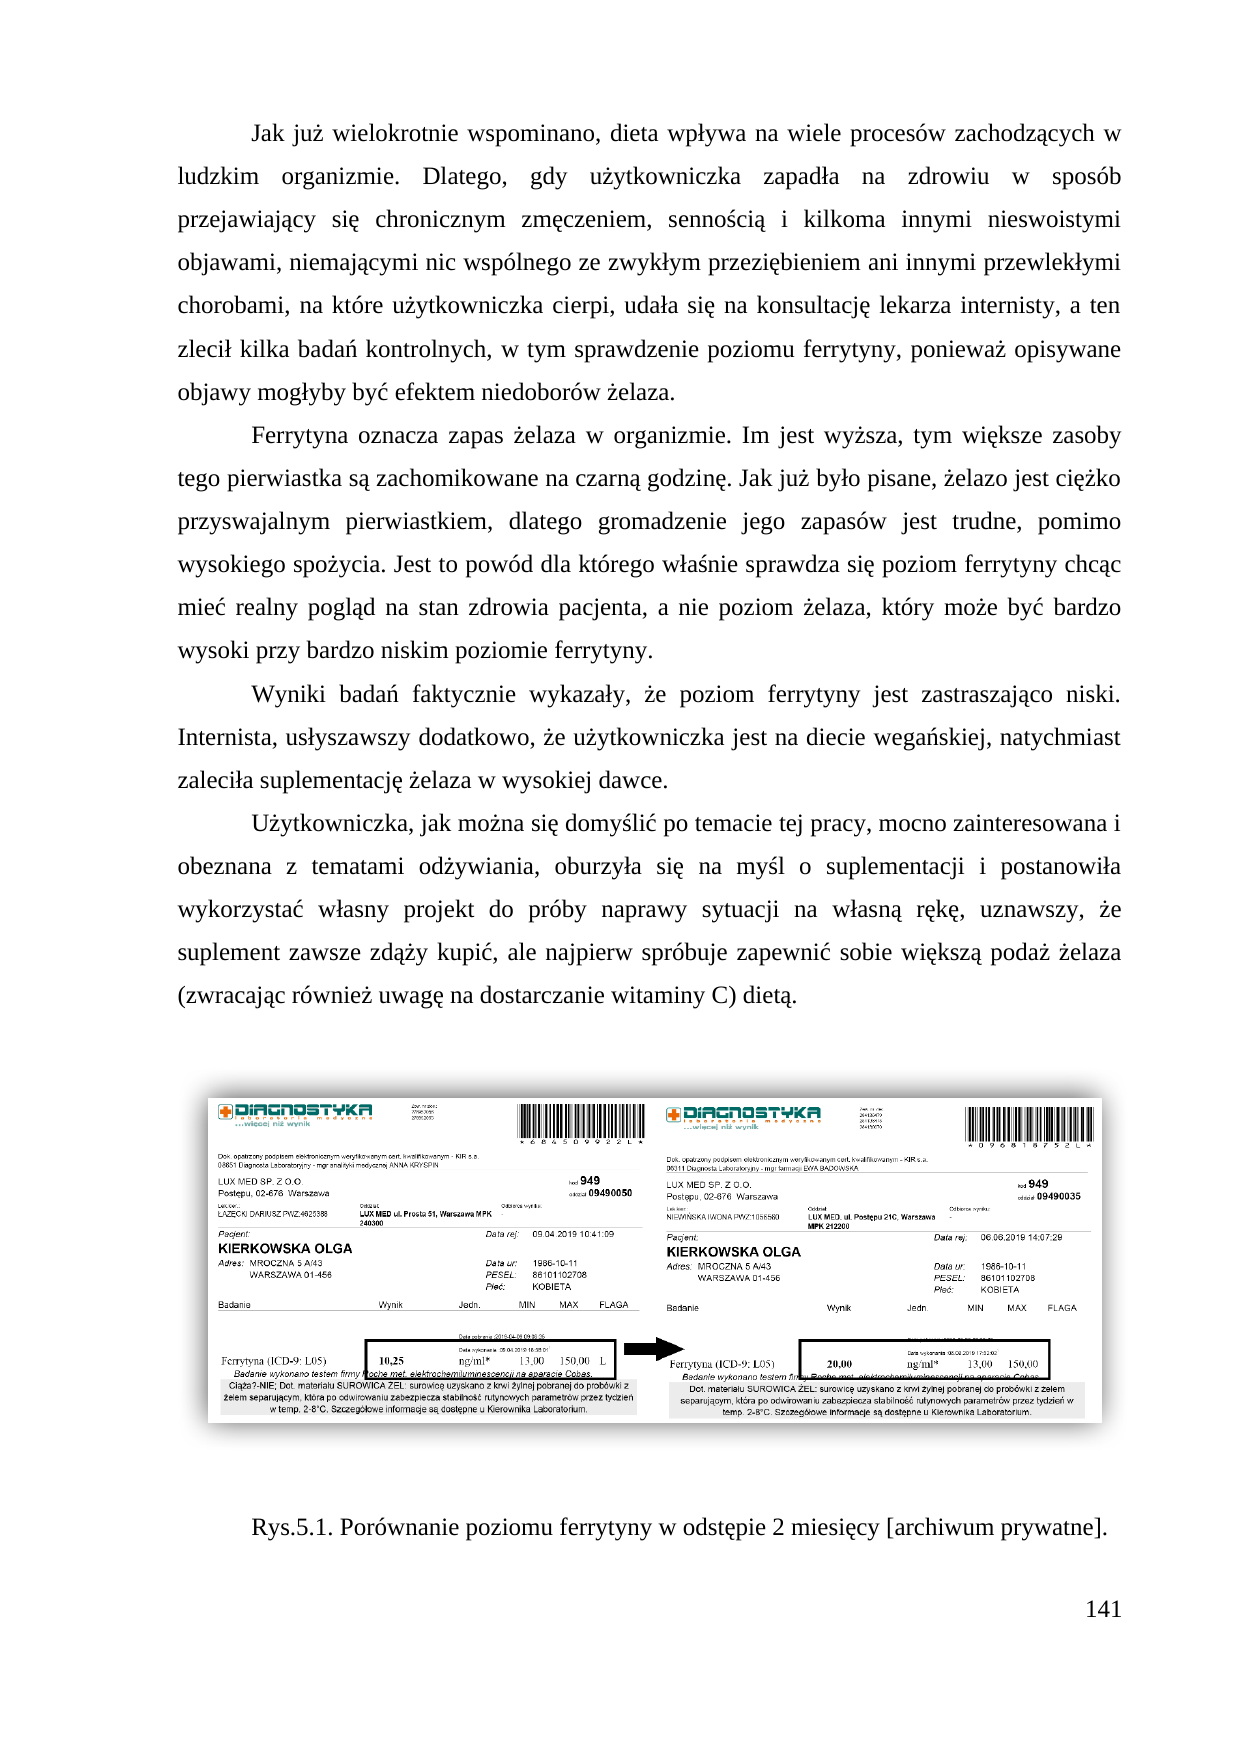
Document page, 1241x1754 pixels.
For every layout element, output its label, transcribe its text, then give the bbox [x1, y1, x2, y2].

text Rys.5.1. Porównanie poziomu ferrytyny w odstępie 2 miesięcy [archiwum prywatne]. [177, 1512, 1122, 1541]
text Ferrytyna oznacza zapas żelaza w organizmie. Im jest wyższa, tym większe zasoby tego pierwiastka są zachomikowane na czarną godzinę. Jak już było pisane, żelazo jest ciężko przyswajalnym pierwiastkiem, dlatego gromadzenie jego zapasów jest trudne, pomimo wysokiego spożycia. Jest to powód dla którego właśnie sprawdza się poziom ferrytyny chcąc mieć realny pogląd na stan zdrowia pacjenta, a nie poziom żelaza, który może być bardzo wysoki przy bardzo niskim poziomie ferrytyny. [177, 420, 1122, 664]
text Jak już wielokrotnie wspominano, dieta wpływa na wiele procesów zachodzących w ludzkim organizmie. Dlatego, gdy użytkowniczka zapadła na zdrowiu w sposób przejawiający się chronicznym zmęczeniem, sennością i kilkoma innymi nieswoistymi objawami, niemającymi nic wspólnego ze zwykłym przeziębieniem ani innymi przewlekłymi chorobami, na które użytkowniczka cierpi, udała się na konsultację lekarza internisty, a ten zlecił kilka badań kontrolnych, w tym sprawdzenie poziomu ferrytyny, ponieważ opisywane objawy mogłyby być efektem niedoborów żelaza. [177, 118, 1122, 406]
text Użytkowniczka, jak można się domyślić po temacie tej pracy, mocno zainteresowana i obeznana z tematami odżywiania, oburzyła się na myśl o suplementacji i postanowiła wykorzystać własny projekt do próby naprawy sytuacji na własną rękę, uznawszy, że suplement zawsze zdąży kupić, ale najpierw spróbuje zapewnić sobie większą podaż żelaza (zwracając również uwagę na dostarczanie witaminy C) dietą. [177, 808, 1122, 1009]
text Wyniki badań faktycznie wykazały, że poziom ferrytyny jest zastraszająco niski. Internista, usłyszawszy dodatkowo, że użytkowniczka jest na diecie wegańskiej, natychmiast zaleciła suplementację żelaza w wysokiej dawce. [177, 679, 1122, 794]
picture [208, 1098, 1102, 1423]
